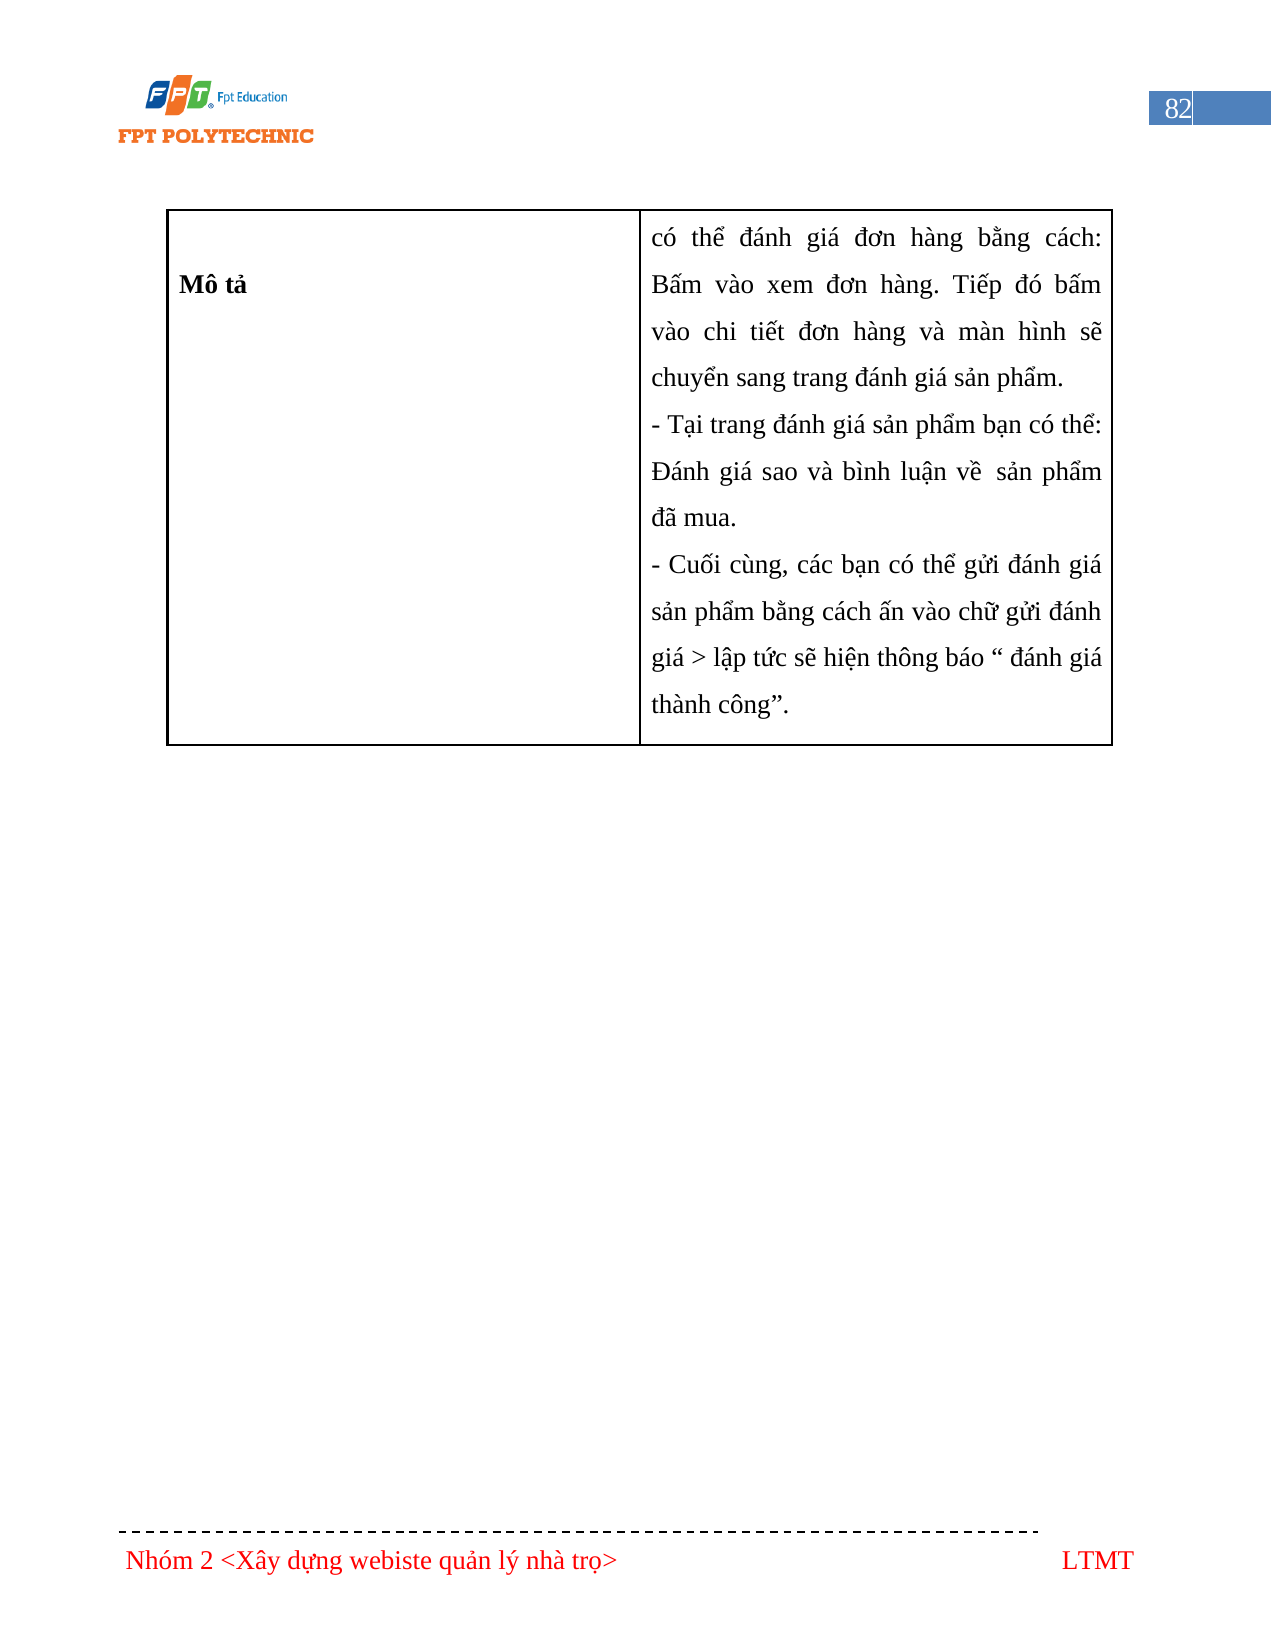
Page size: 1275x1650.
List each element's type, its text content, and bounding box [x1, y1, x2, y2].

table_header có thể đánh giá đơn hàng bằng cách: Bấm vào xem đơn hàng. Tiếp đó bấm vào chi tiết đơn hàng và màn hình sẽ chuyển sang trang đánh giá sản phẩm. Tại trang đánh giá sản phẩm bạn có thể: Đánh giá sao và bình luận về sản phẩm đã mua. Cuối cùng, các bạn có thể gửi đánh giá sản phẩm bằng cách ấn vào chữ gửi đánh giá > lập tức sẽ hiện thông báo “ đánh giá thành công”. [641, 211, 1111, 743]
table_header Mô tả [169, 211, 639, 743]
picture [118, 75, 314, 143]
